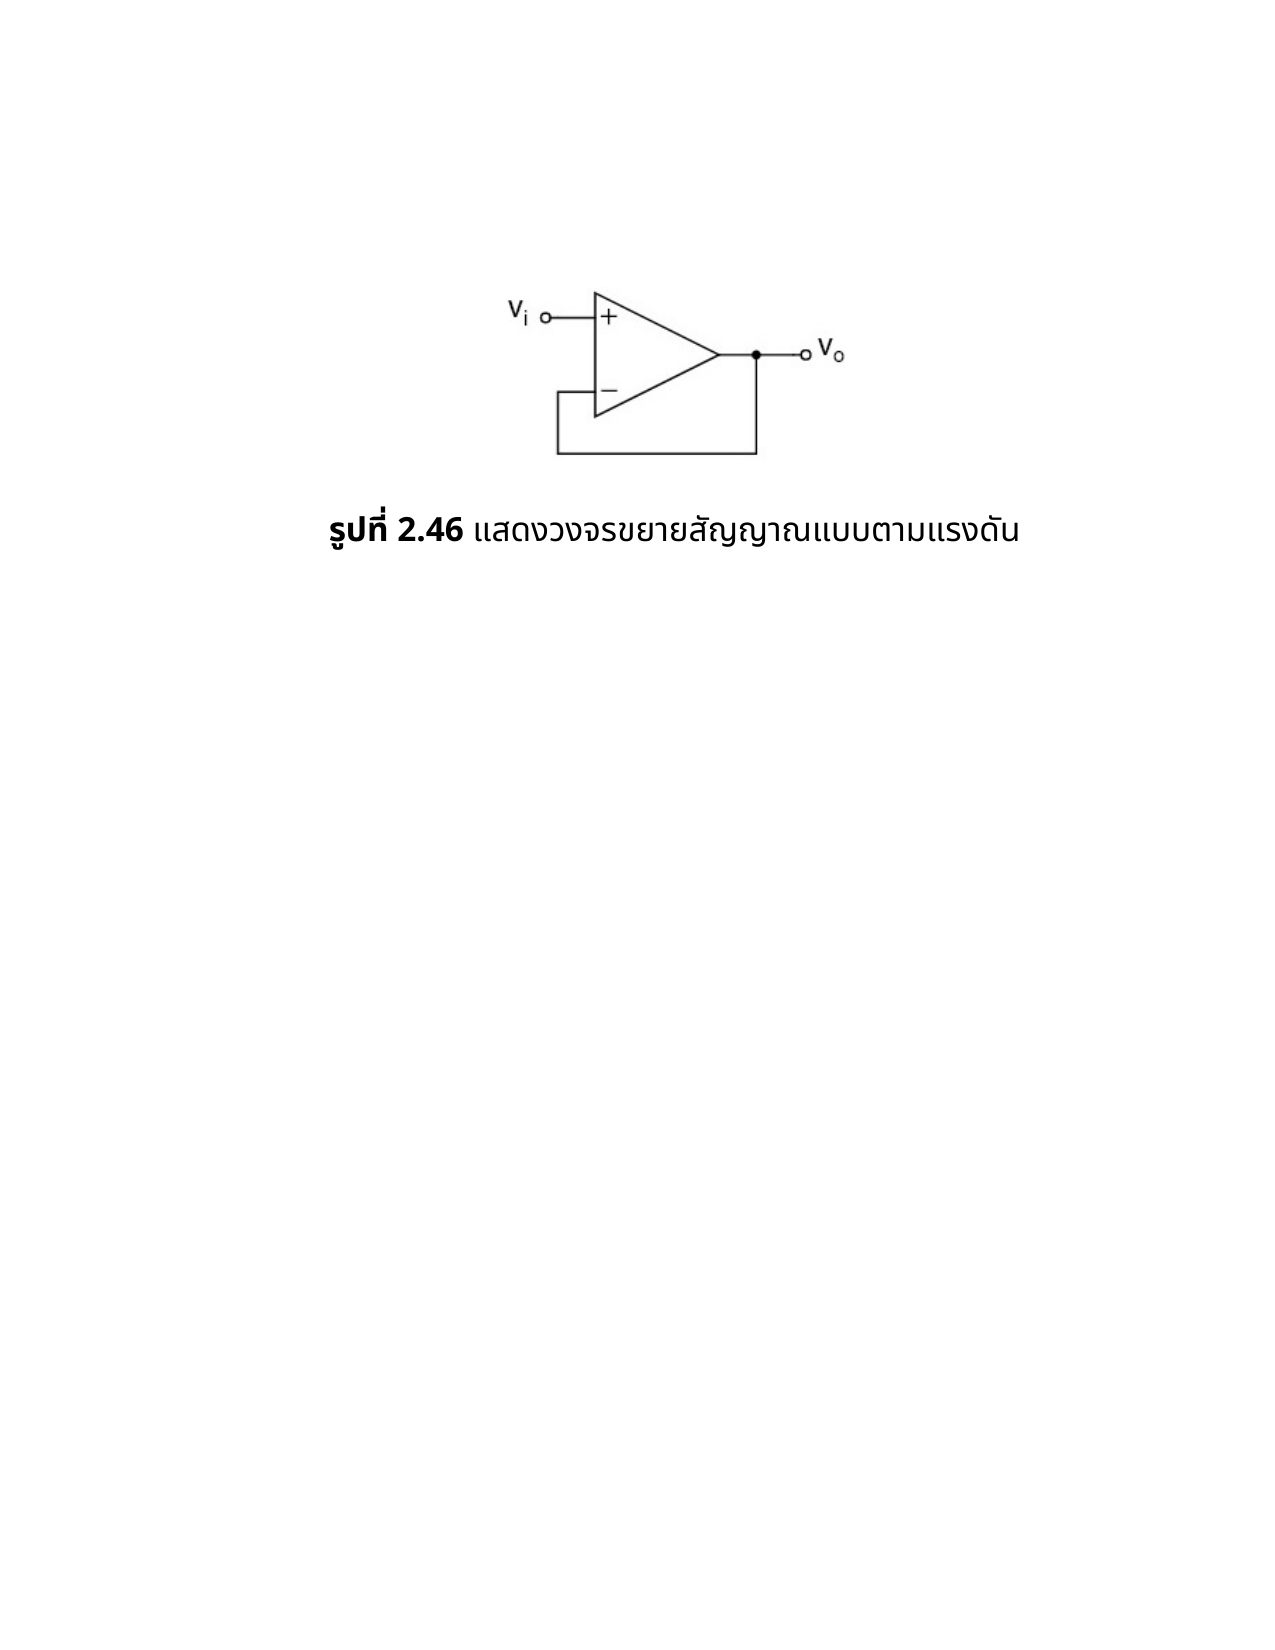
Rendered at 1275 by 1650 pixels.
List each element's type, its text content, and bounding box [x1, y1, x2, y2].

table_header รูปที่ 2.46 แสดงวงจรขยายสัญญาณแบบตามแรงดัน [225, 287, 1124, 557]
picture [502, 287, 847, 461]
